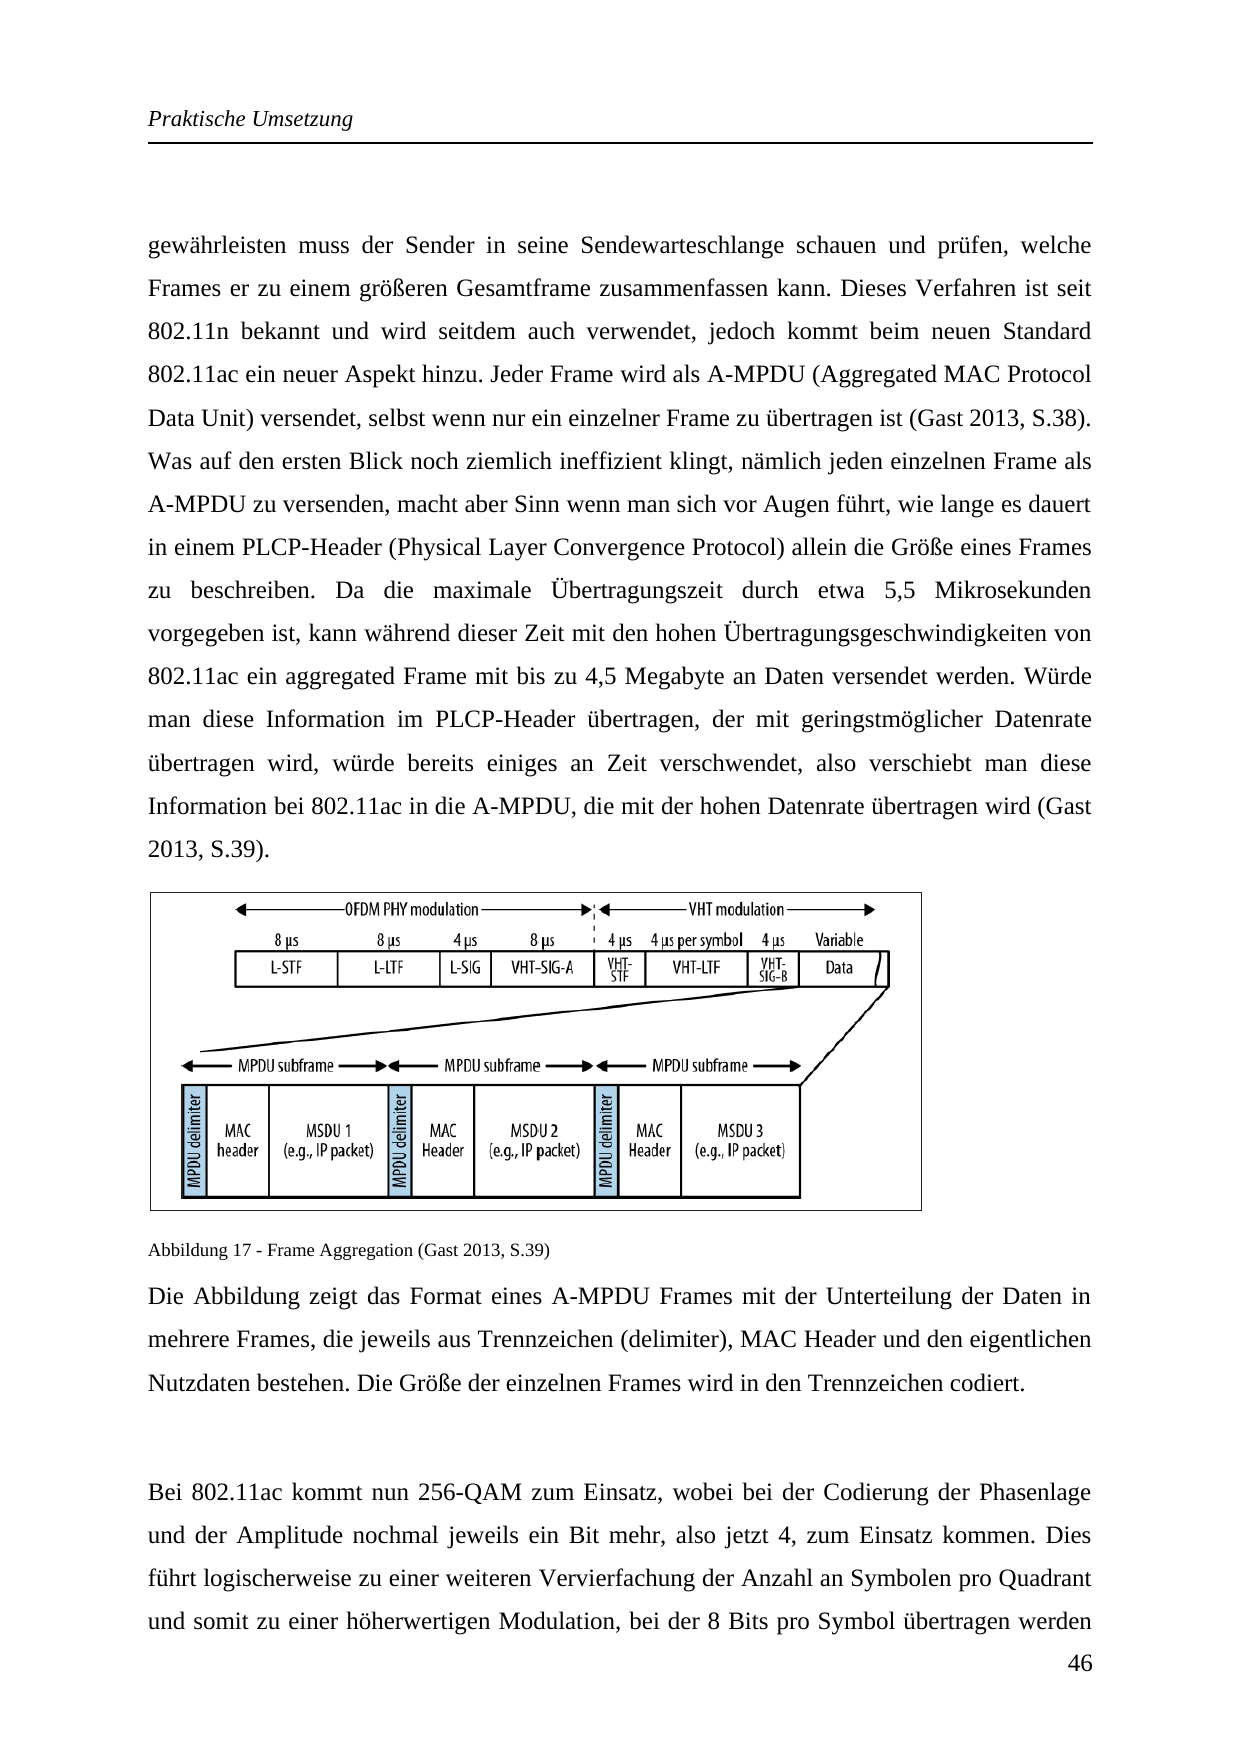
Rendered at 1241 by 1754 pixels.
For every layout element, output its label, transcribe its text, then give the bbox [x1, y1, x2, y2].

picture [147, 889, 925, 1214]
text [148, 1477, 1093, 1635]
text Abbildung 17 - Frame Aggregation (Gast 2013, S.39) [148, 1239, 1093, 1261]
text Die Abbildung zeigt das Format eines A-MPDU Frames mit der Unterteilung der Daten in mehrere Frames, die jeweils aus Trennzeichen (delimiter), MAC Header und den eigentlichen Nutzdaten bestehen. Die Größe der einzelnen Frames wird in den Trennzeichen codiert. [148, 1281, 1093, 1396]
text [148, 230, 1093, 863]
